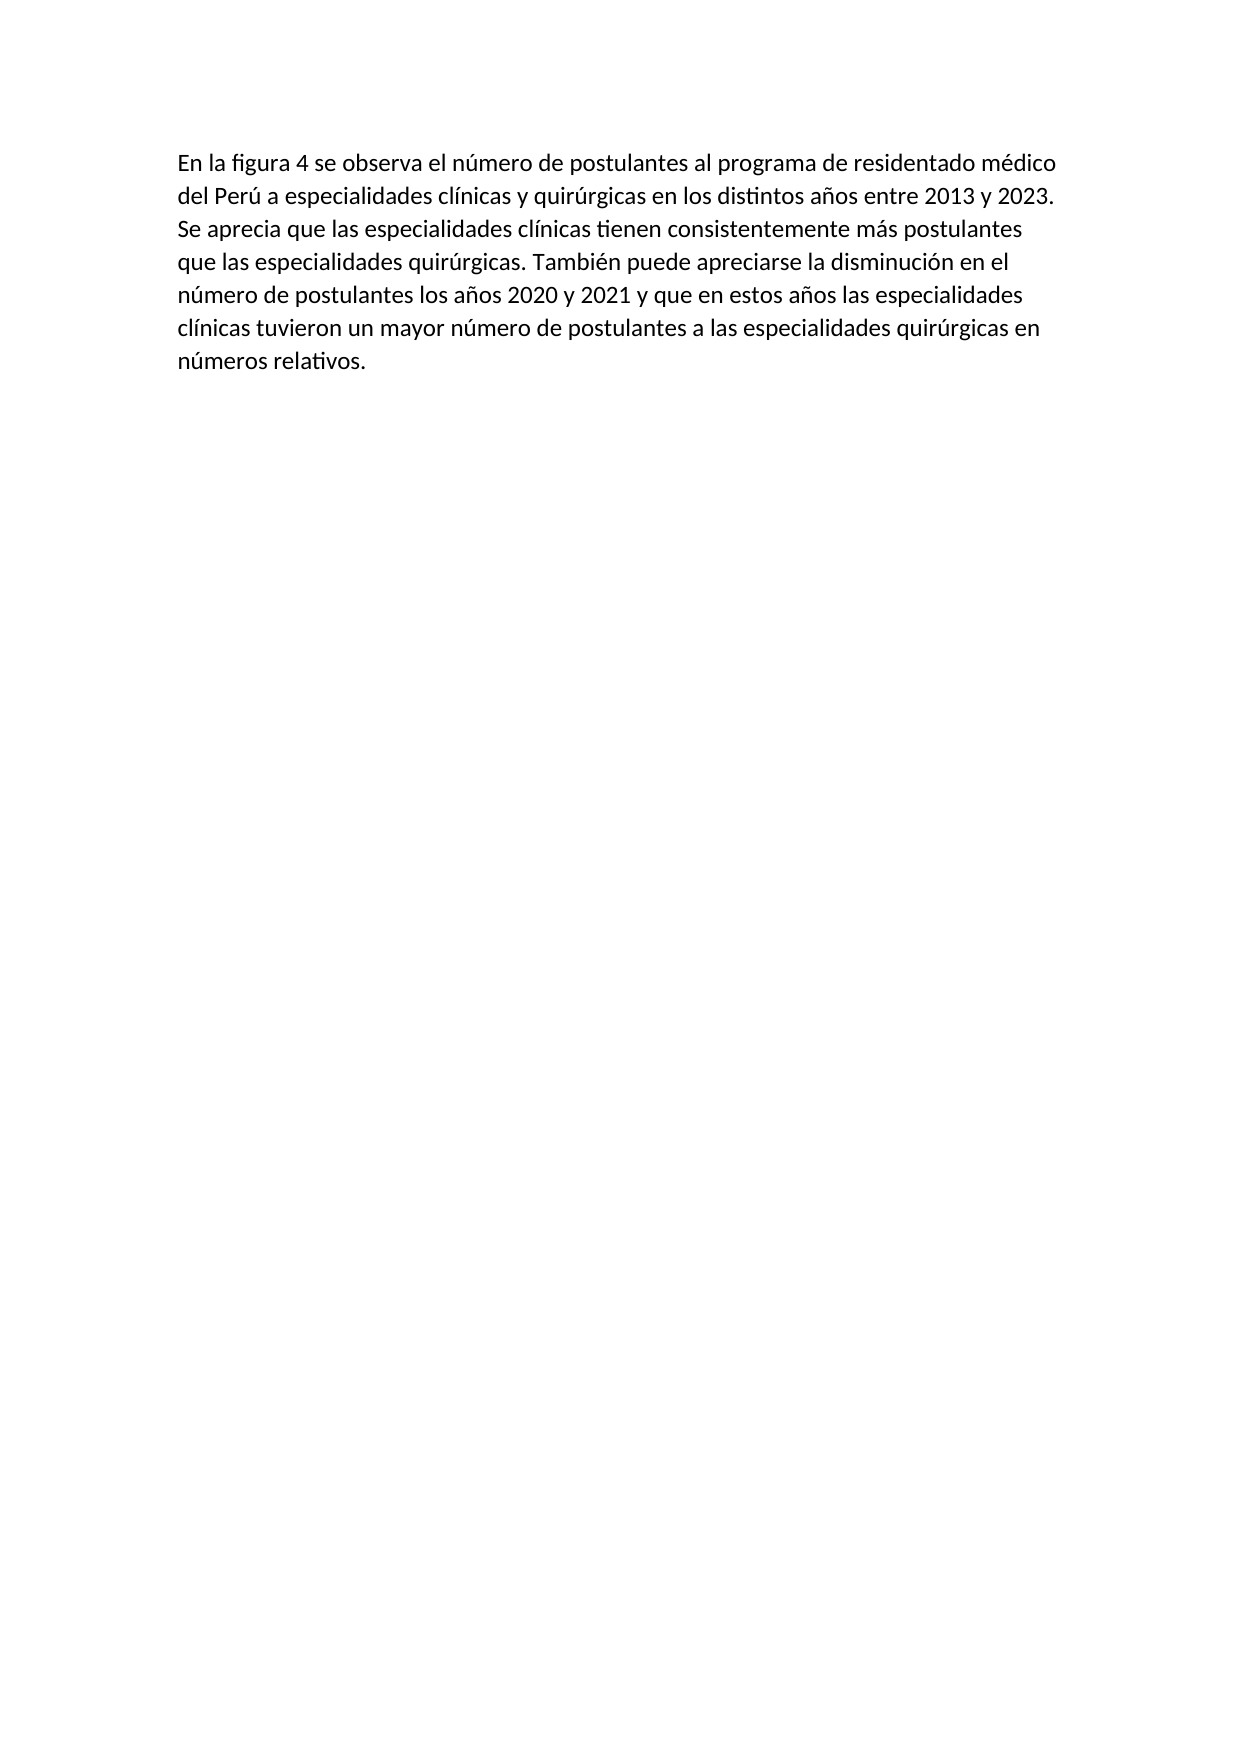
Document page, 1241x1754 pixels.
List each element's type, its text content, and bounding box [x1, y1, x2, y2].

text En la figura 4 se observa el número de postulantes al programa de residentado médico del Perú a especialidades clínicas y quirúrgicas en los distintos años entre 2013 y 2023. Se aprecia que las especialidades clínicas tienen consistentemente más postulantes que las especialidades quirúrgicas. También puede apreciarse la disminución en el número de postulantes los años 2020 y 2021 y que en estos años las especialidades clínicas tuvieron un mayor número de postulantes a las especialidades quirúrgicas en números relativos. [177, 148, 1063, 376]
